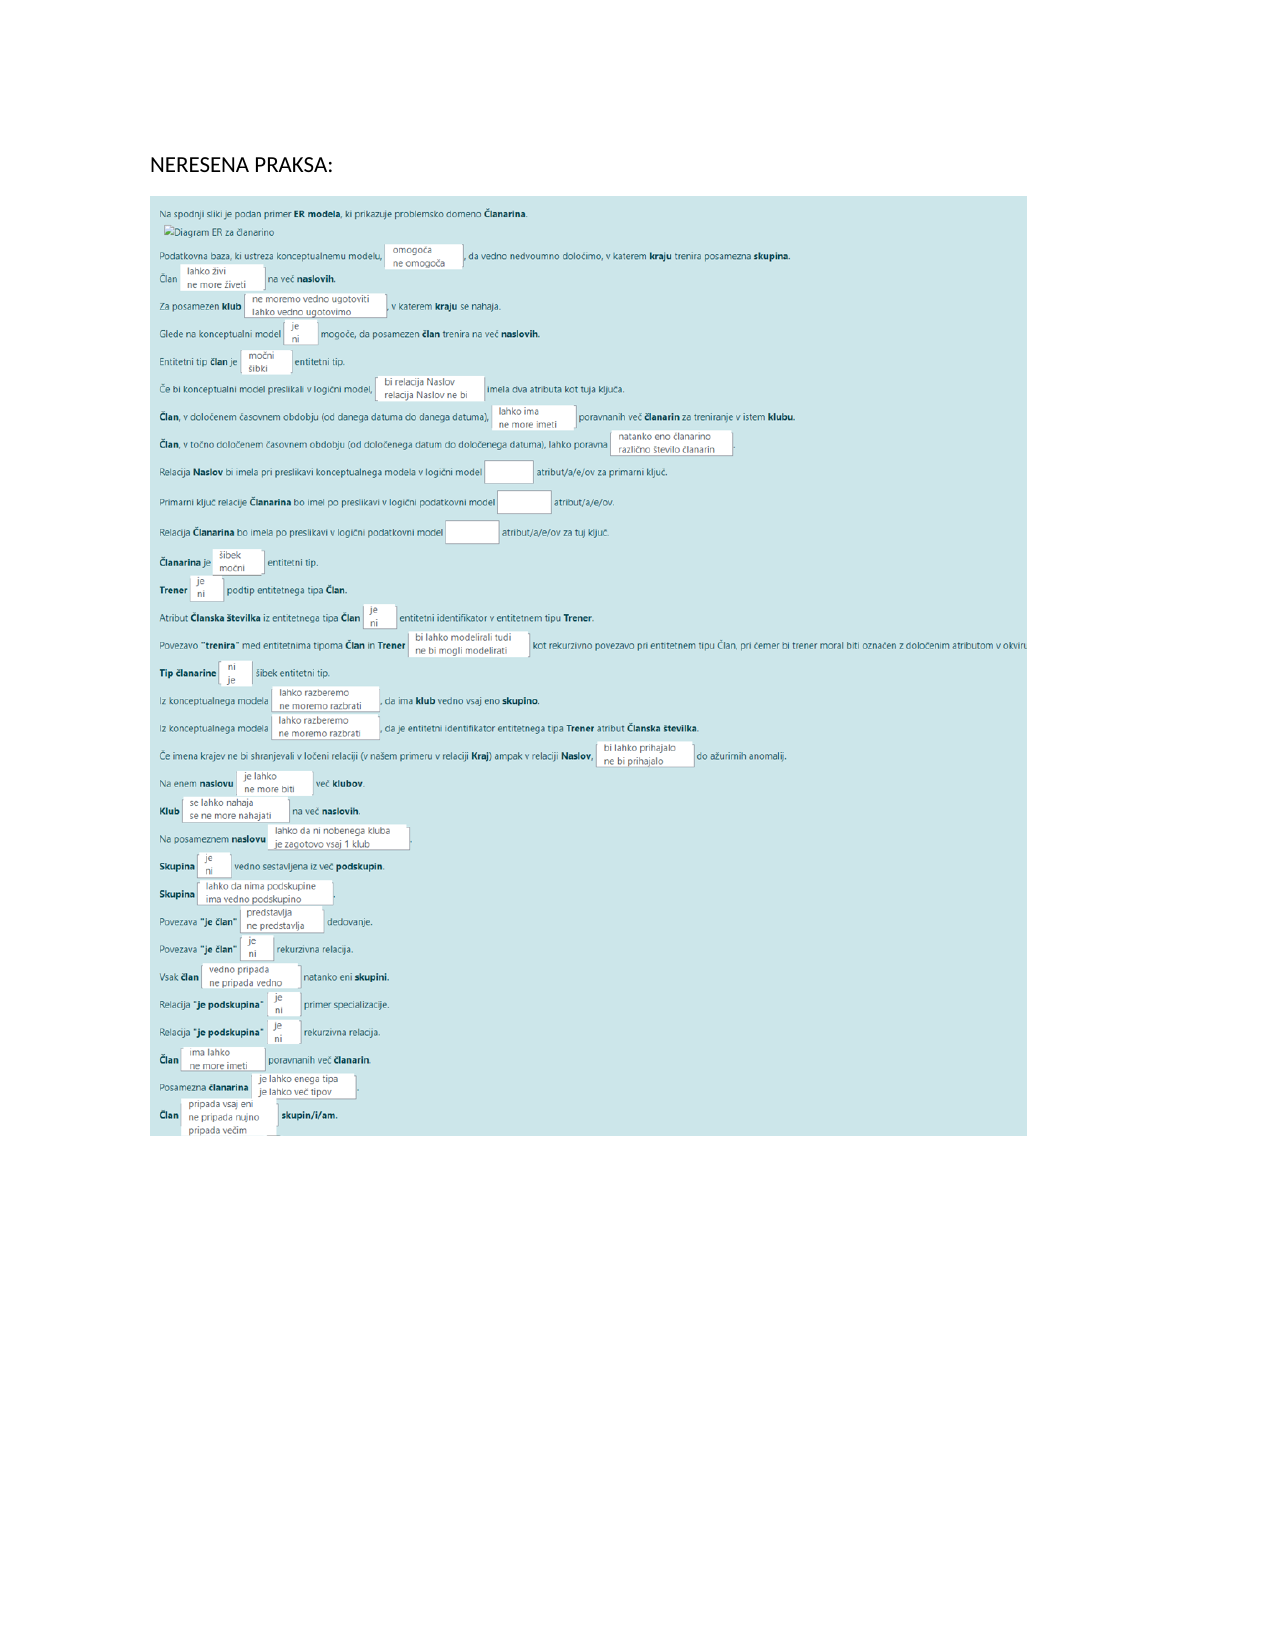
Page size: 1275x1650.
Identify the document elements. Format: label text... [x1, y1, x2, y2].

picture [150, 196, 1027, 1136]
text NERESENA PRAKSA: [150, 150, 1125, 178]
